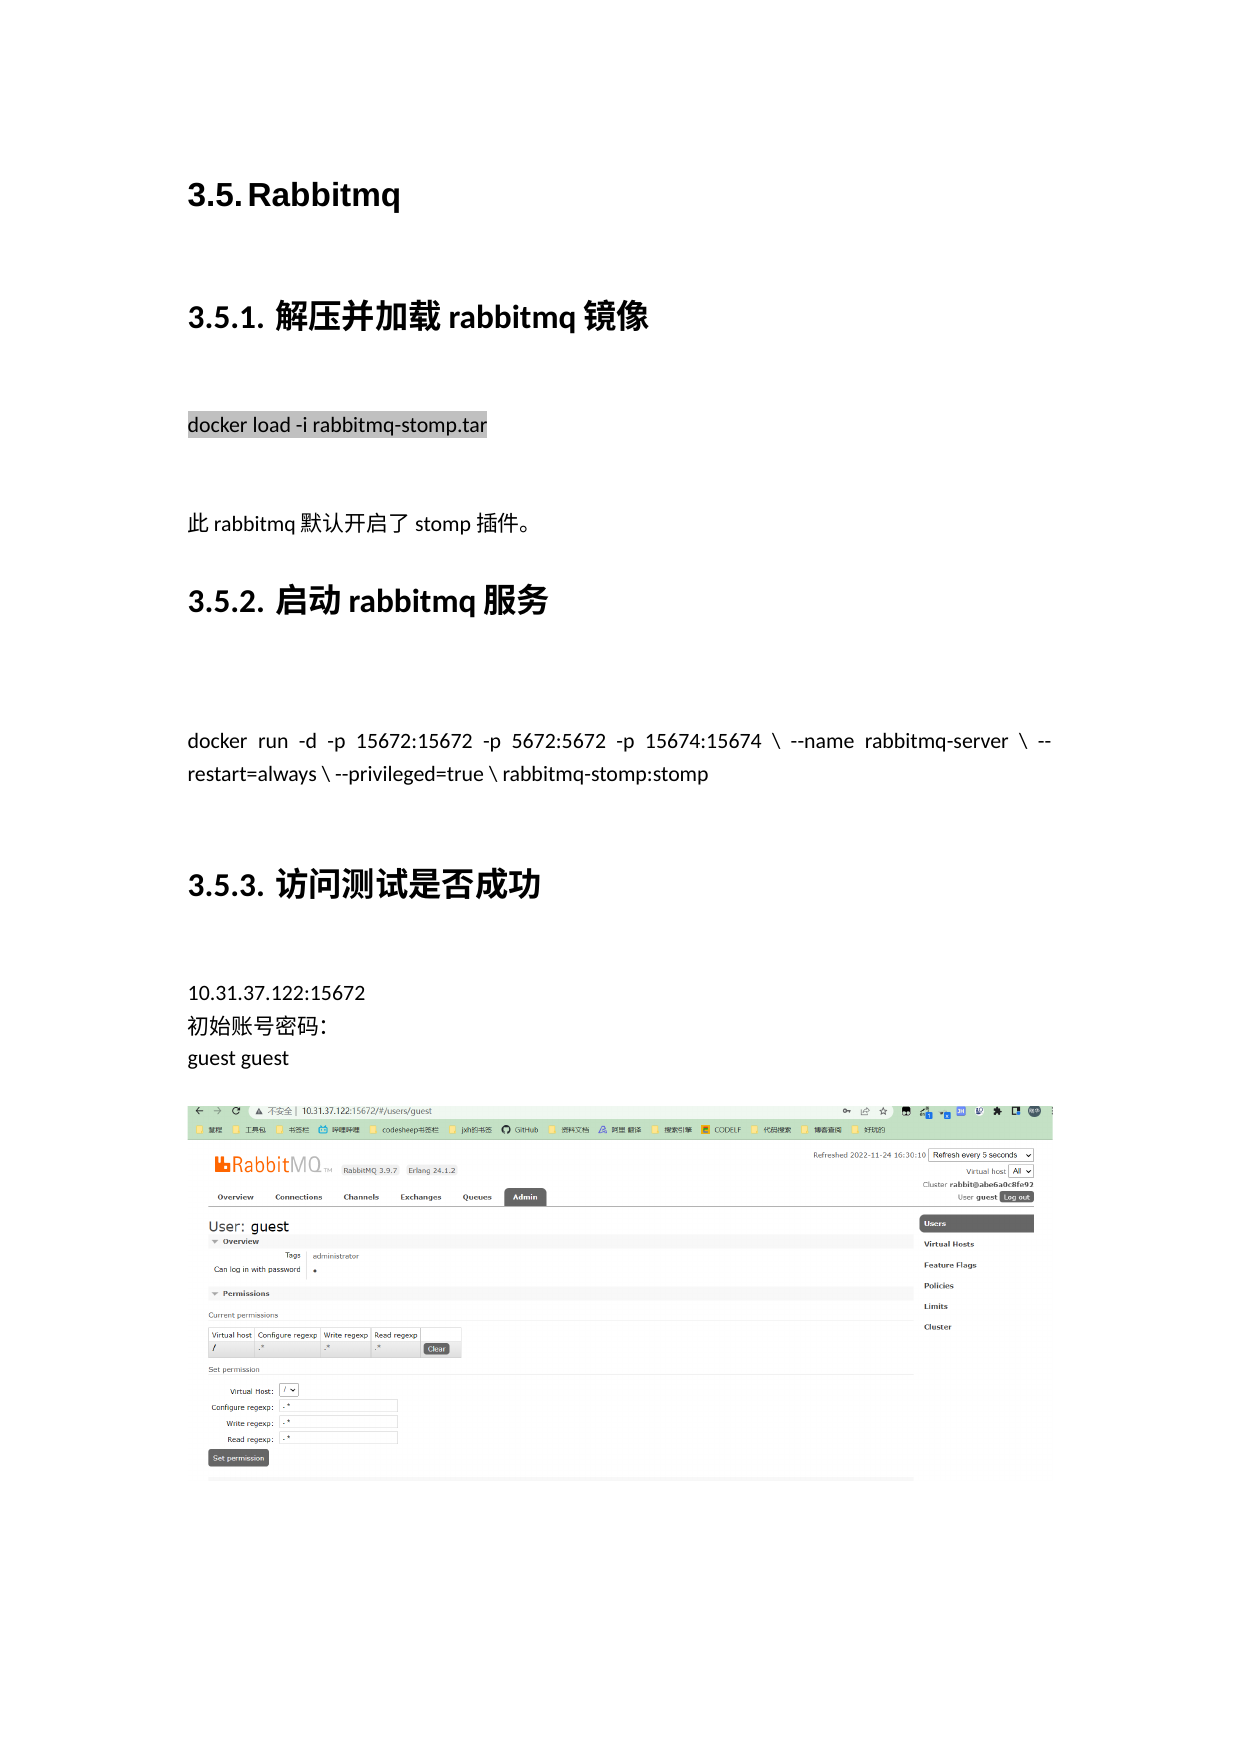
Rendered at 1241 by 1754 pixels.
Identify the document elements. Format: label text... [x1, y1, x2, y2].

text 初始账号密码： [187, 1009, 1053, 1041]
subtitle 访问测试是否成功 [187, 849, 1053, 914]
subtitle 解压并加载rabbitmq镜像 [187, 282, 1053, 347]
text docker load -i rabbitmq-stomp.tar [187, 408, 1053, 441]
subtitle 启动rabbitmq服务 [187, 566, 1053, 631]
subtitle Rabbitmq [187, 162, 1053, 227]
text 此rabbitmq 默认开启了 stomp 插件。 [187, 506, 1053, 538]
text docker run -d -p 15672:15672 -p 5672:5672 -p 15674:15674 \ --name rabbitmq-server \ --restart=always \ --privileged=true \ rabbitmq-stomp:stomp [187, 725, 1053, 790]
picture [187, 1106, 1053, 1481]
text guest guest [187, 1041, 1053, 1074]
text 10.31.37.122:15672 [187, 976, 1053, 1009]
